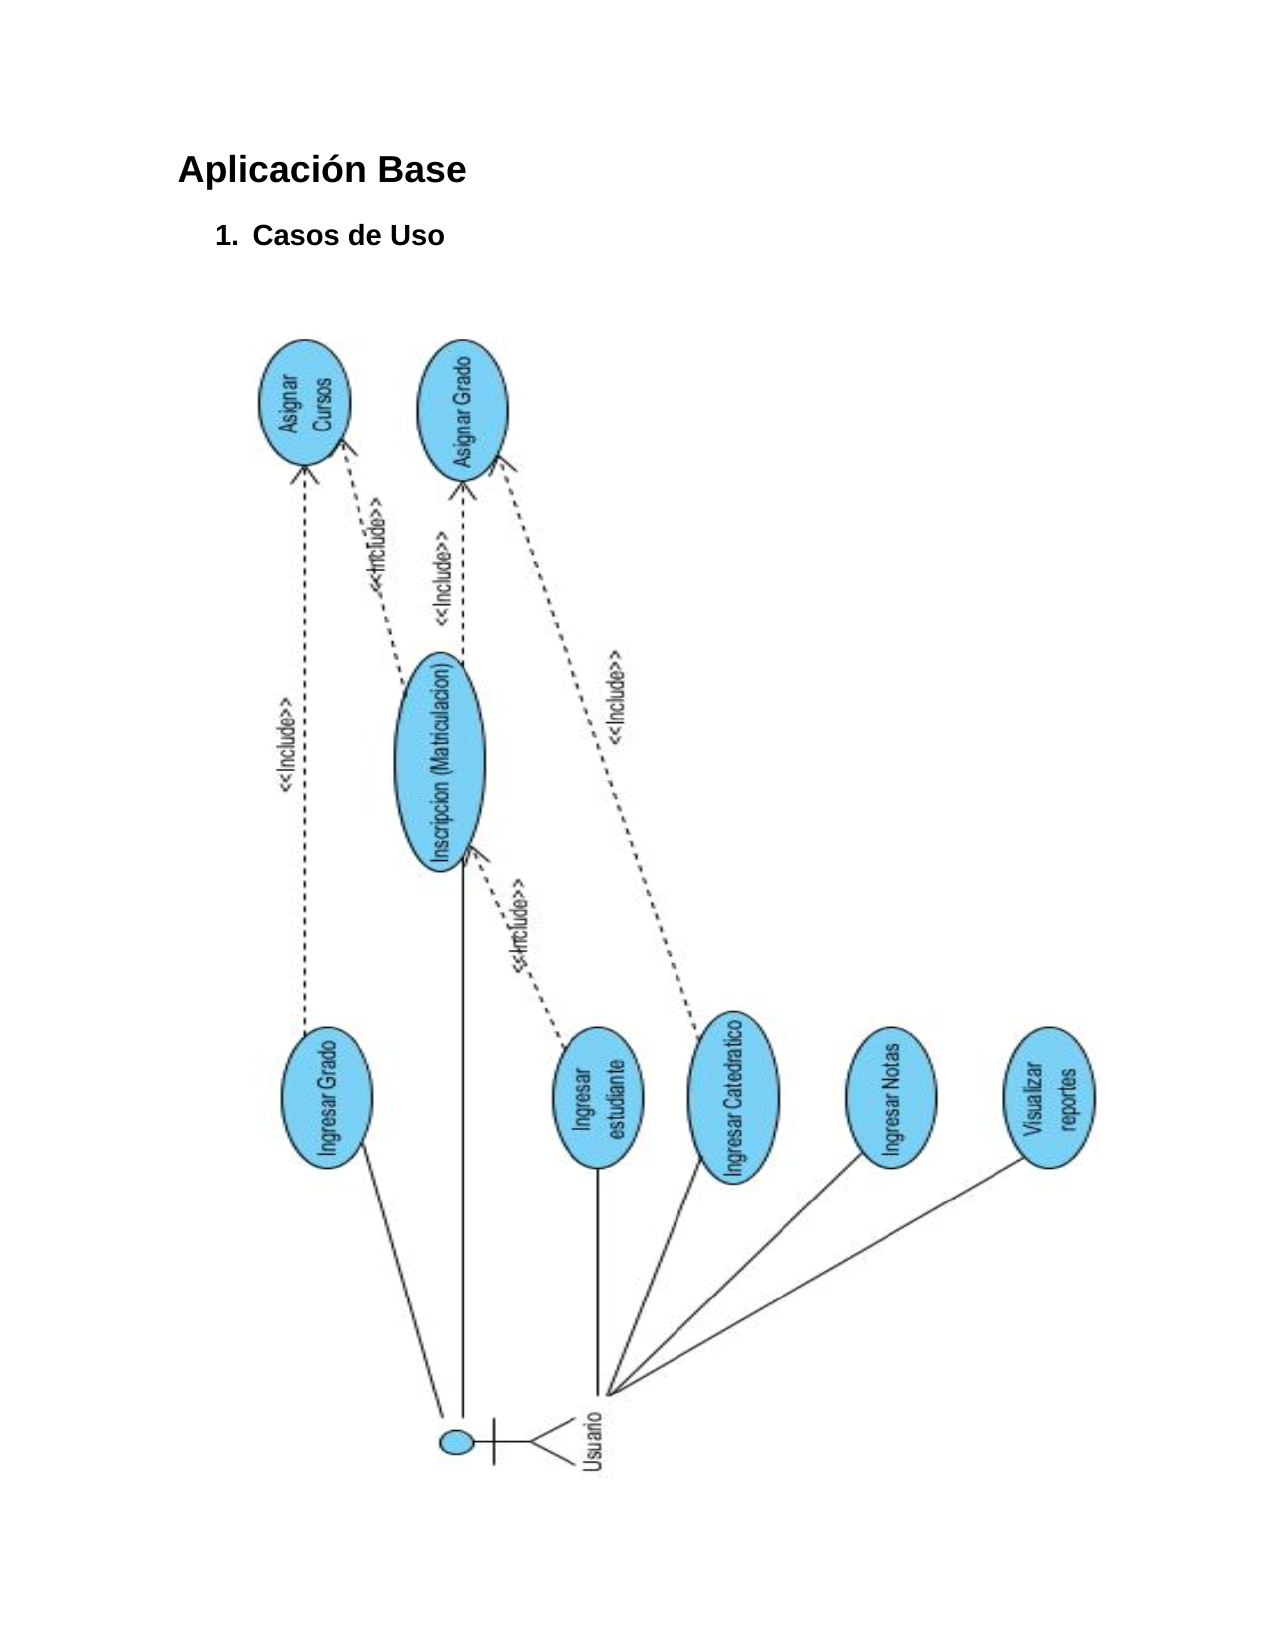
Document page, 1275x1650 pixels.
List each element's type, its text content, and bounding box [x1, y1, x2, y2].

list Casos de Uso [215, 218, 1098, 252]
picture [255, 336, 1101, 1489]
text Aplicación Base [177, 148, 1098, 191]
